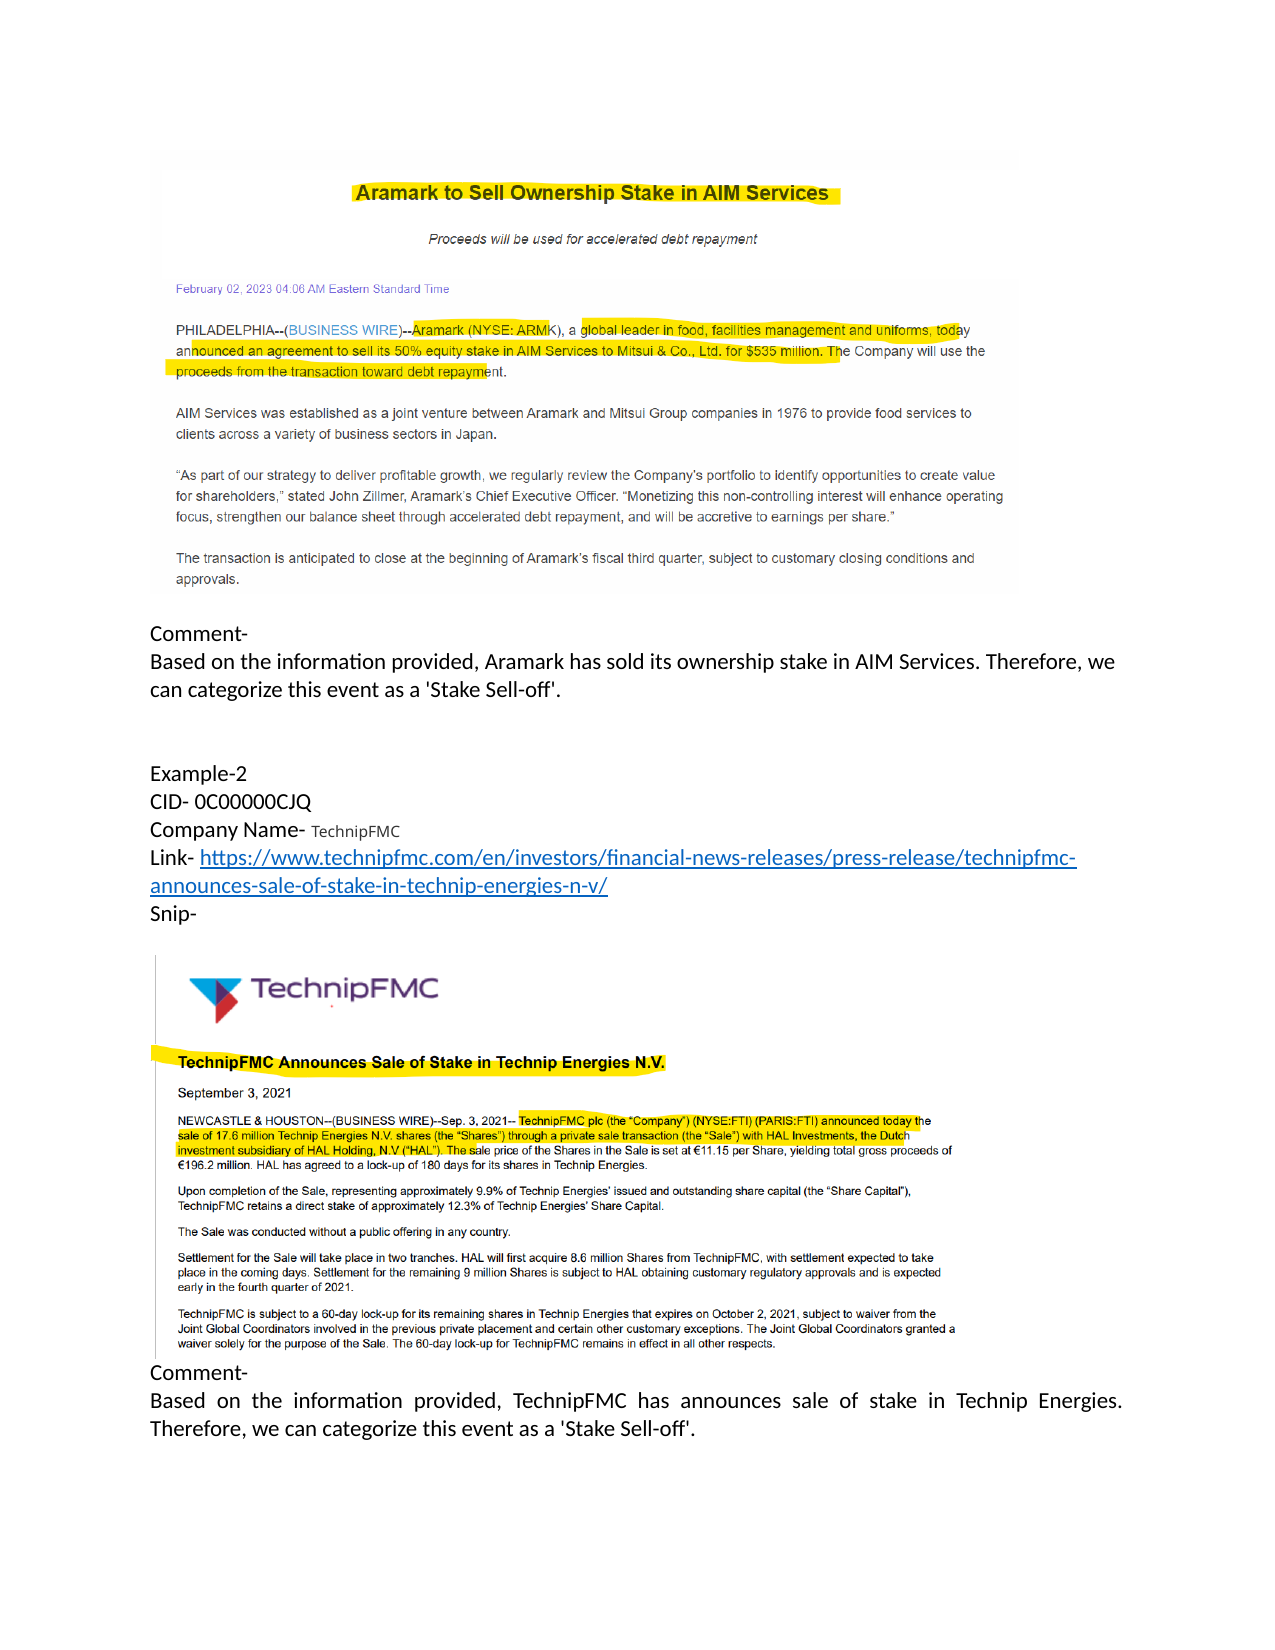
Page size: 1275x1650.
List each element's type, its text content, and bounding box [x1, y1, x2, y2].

text Comment- [150, 619, 1125, 647]
text Based on the information provided, TechnipFMC has announces sale of stake in Technip Energies. Therefore, we can categorize this event as a 'Stake Sell-off'. [150, 1386, 1125, 1442]
text Based on the information provided, Aramark has sold its ownership stake in AIM Services. Therefore, we can categorize this event as a 'Stake Sell-off'. [150, 647, 1125, 703]
text Link- https://www.technipfmc.com/en/investors/financial-news-releases/press-release/technipfmc-announces-sale-of-stake-in-technip-energies-n-v/ [150, 843, 1125, 899]
text Snip- [150, 899, 1125, 927]
picture [150, 150, 1019, 594]
text Comment- [150, 1358, 1125, 1386]
text CID- 0C00000CJQ [150, 787, 1125, 815]
text Example-2 [150, 759, 1125, 787]
picture [150, 955, 985, 1359]
text Company Name- TechnipFMC [150, 815, 1125, 843]
